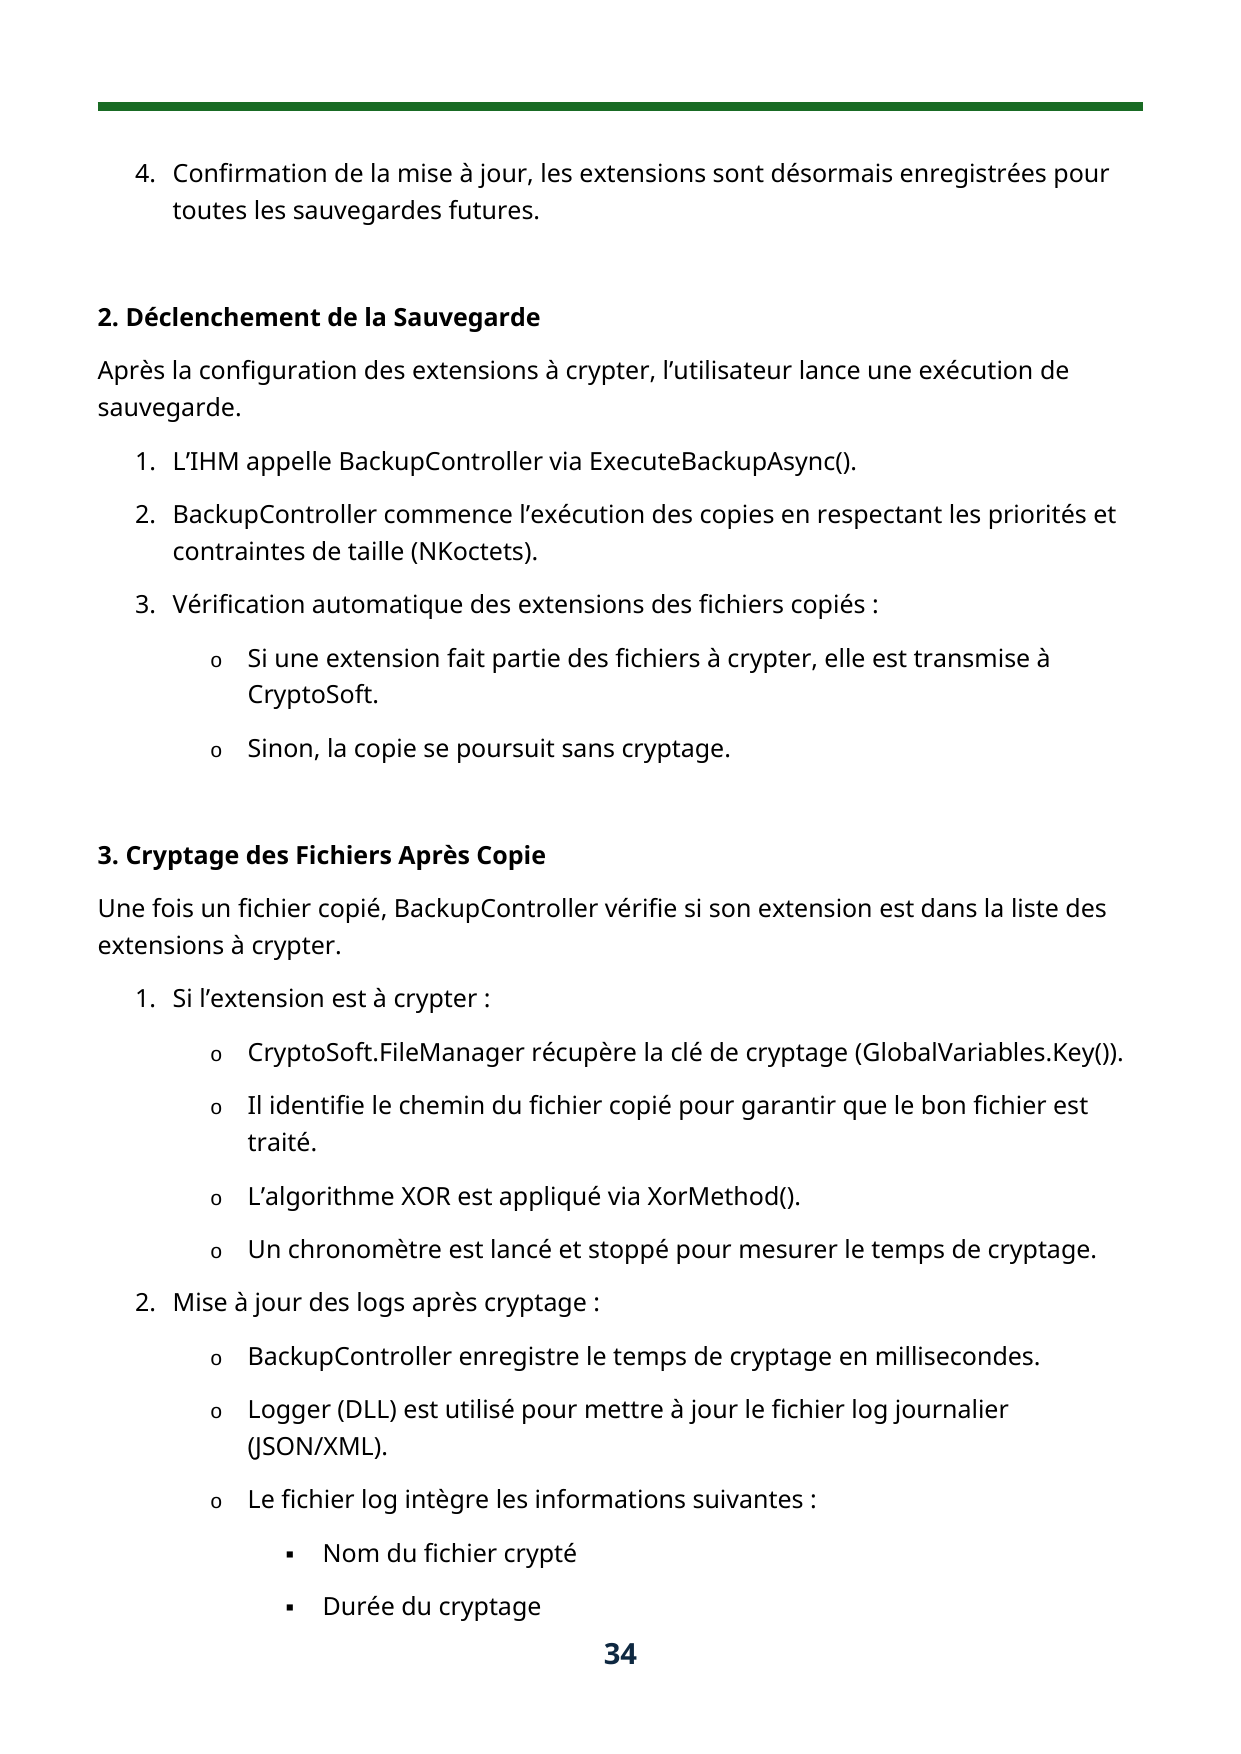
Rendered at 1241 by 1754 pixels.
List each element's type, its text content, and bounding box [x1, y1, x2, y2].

list Confirmation de la mise à jour, les extensions sont désormais enregistrées pour toutes les sauvegardes futures. [135, 156, 1143, 227]
list Il identifie le chemin du fichier copié pour garantir que le bon fichier est traité. [210, 1088, 1143, 1159]
text 2. Déclenchement de la Sauvegarde [97, 299, 1143, 334]
list Logger (DLL) est utilisé pour mettre à jour le fichier log journalier (JSON/XML). [210, 1392, 1143, 1463]
list Si une extension fait partie des fichiers à crypter, elle est transmise à CryptoSoft. [210, 640, 1143, 711]
list BackupController enregistre le temps de cryptage en millisecondes. [210, 1338, 1143, 1372]
list L’IHM appelle BackupController via ExecuteBackupAsync(). [135, 443, 1143, 477]
list BackupController commence l’exécution des copies en respectant les priorités et contraintes de taille (NKoctets). [135, 497, 1143, 567]
list CryptoSoft.FileManager récupère la clé de cryptage (GlobalVariables.Key()). [210, 1034, 1143, 1068]
list Le fichier log intègre les informations suivantes : [210, 1482, 1143, 1516]
list Si l’extension est à crypter : [135, 981, 1143, 1015]
list Mise à jour des logs après cryptage : [135, 1285, 1143, 1319]
text 3. Cryptage des Fichiers Après Copie [97, 837, 1143, 871]
text Une fois un fichier copié, BackupController vérifie si son extension est dans la liste des extensions à crypter. [97, 891, 1143, 962]
list Sinon, la copie se poursuit sans cryptage. [210, 731, 1143, 764]
list L’algorithme XOR est appliqué via XorMethod(). [210, 1178, 1143, 1212]
list Nom du fichier crypté [285, 1536, 1143, 1569]
list Vérification automatique des extensions des fichiers copiés : [135, 587, 1143, 621]
list Durée du cryptage [285, 1589, 1143, 1623]
text Après la configuration des extensions à crypter, l’utilisateur lance une exécution de sauvegarde. [97, 353, 1143, 424]
list Un chronomètre est lancé et stoppé pour mesurer le temps de cryptage. [210, 1232, 1143, 1266]
